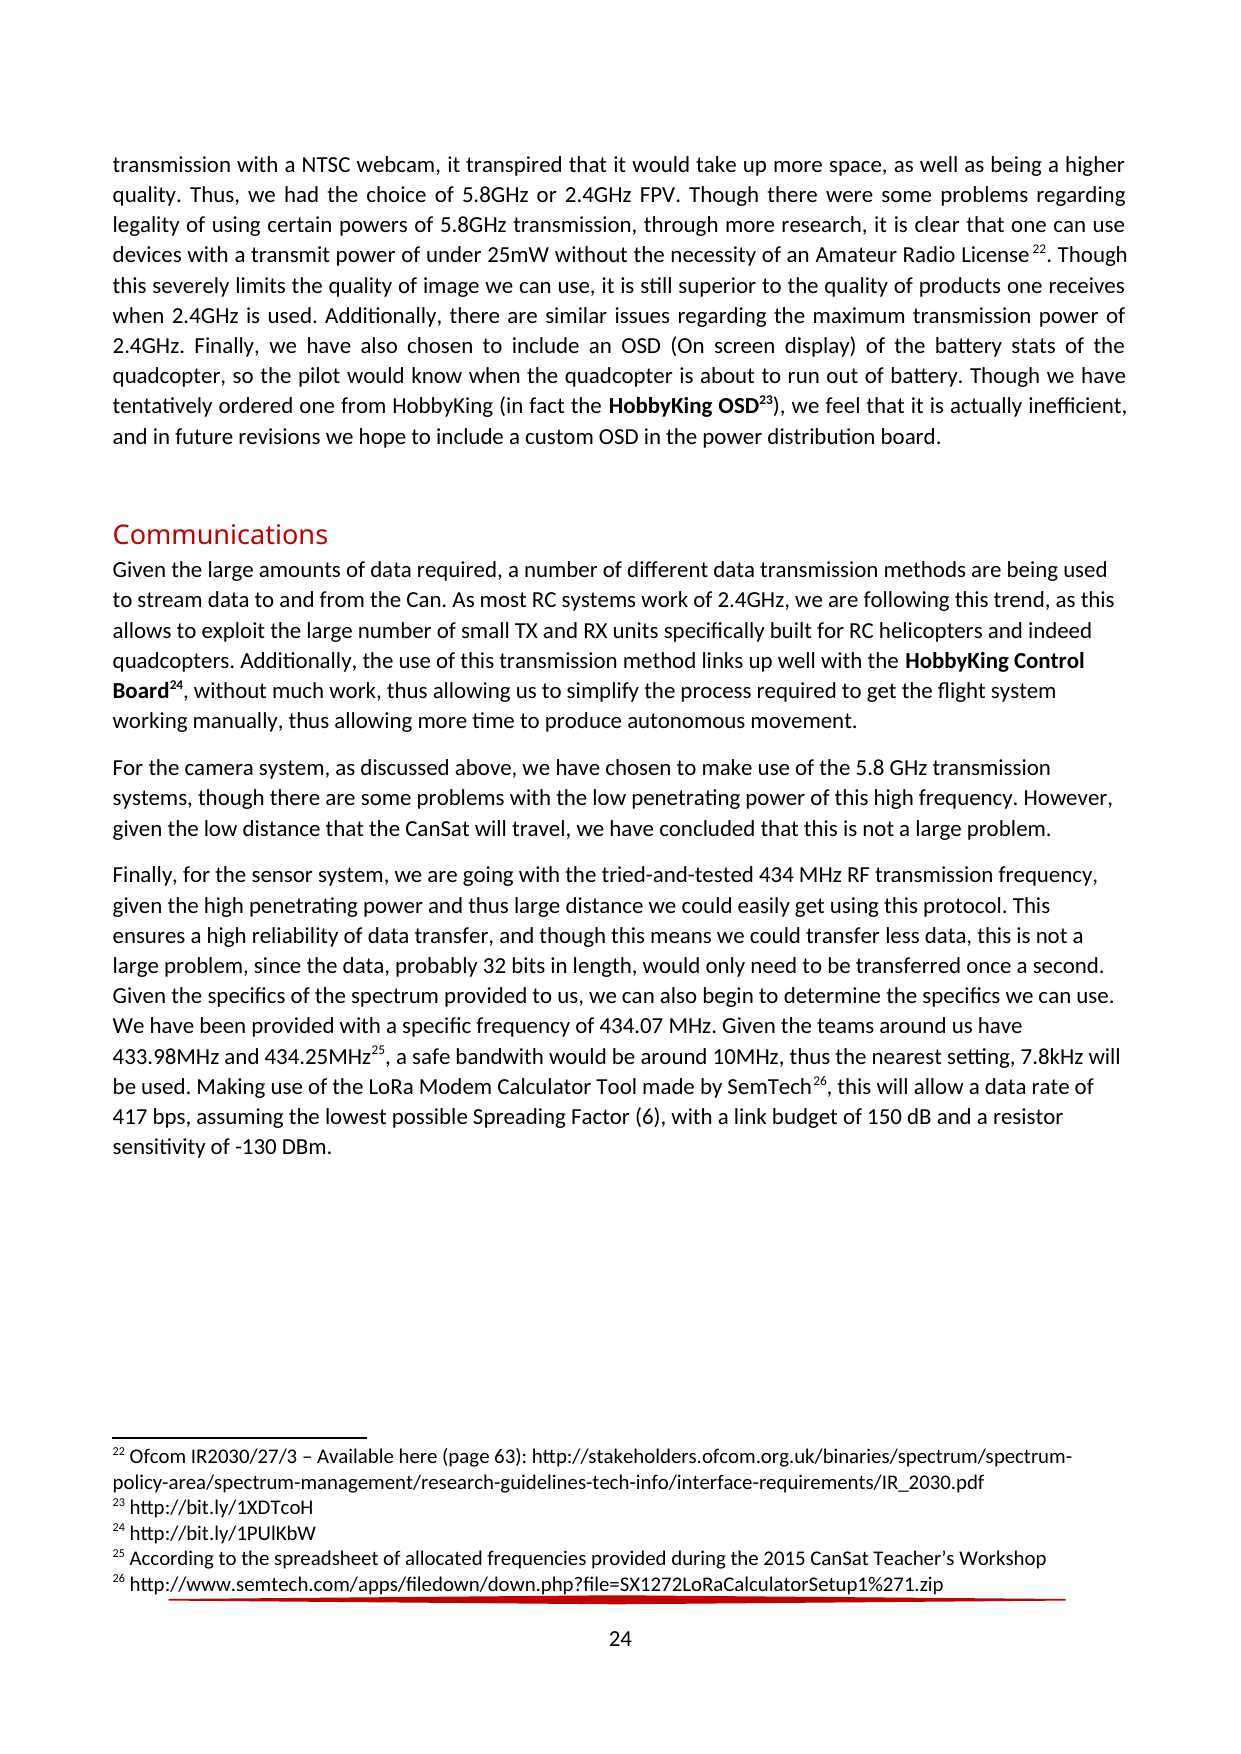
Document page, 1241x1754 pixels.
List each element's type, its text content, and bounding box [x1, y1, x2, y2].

subtitle Communications [112, 516, 1128, 552]
text Given the large amounts of data required, a number of different data transmission methods are being used to stream data to and from the Can. As most RC systems work of 2.4GHz, we are following this trend, as this allows to exploit the large number of small TX and RX units specifically built for RC helicopters and indeed quadcopters. Additionally, the use of this transmission method links up well with the HobbyKing Control Board, without much work, thus allowing us to simplify the process required to get the flight system working manually, thus allowing more time to produce autonomous movement. [112, 555, 1128, 734]
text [112, 150, 1128, 450]
text For the camera system, as discussed above, we have chosen to make use of the 5.8 GHz transmission systems, though there are some problems with the low penetrating power of this high frequency. However, given the low distance that the CanSat will travel, we have concluded that this is not a large problem. [112, 753, 1128, 842]
text Finally, for the sensor system, we are going with the tried-and-tested 434 MHz RF transmission frequency, given the high penetrating power and thus large distance we could easily get using this protocol. This ensures a high reliability of data transfer, and though this means we could transfer less data, this is not a large problem, since the data, probably 32 bits in length, would only need to be transferred once a second. Given the specifics of the spectrum provided to us, we can also begin to determine the specifics we can use. We have been provided with a specific frequency of 434.07 MHz. Given the teams around us have 433.98MHz and 434.25MHz, a safe bandwith would be around 10MHz, thus the nearest setting, 7.8kHz will be used. Making use of the LoRa Modem Calculator Tool made by SemTech, this will allow a data rate of 417 bps, assuming the lowest possible Spreading Factor (6), with a link budget of 150 dB and a resistor sensitivity of -130 DBm. [112, 861, 1128, 1161]
